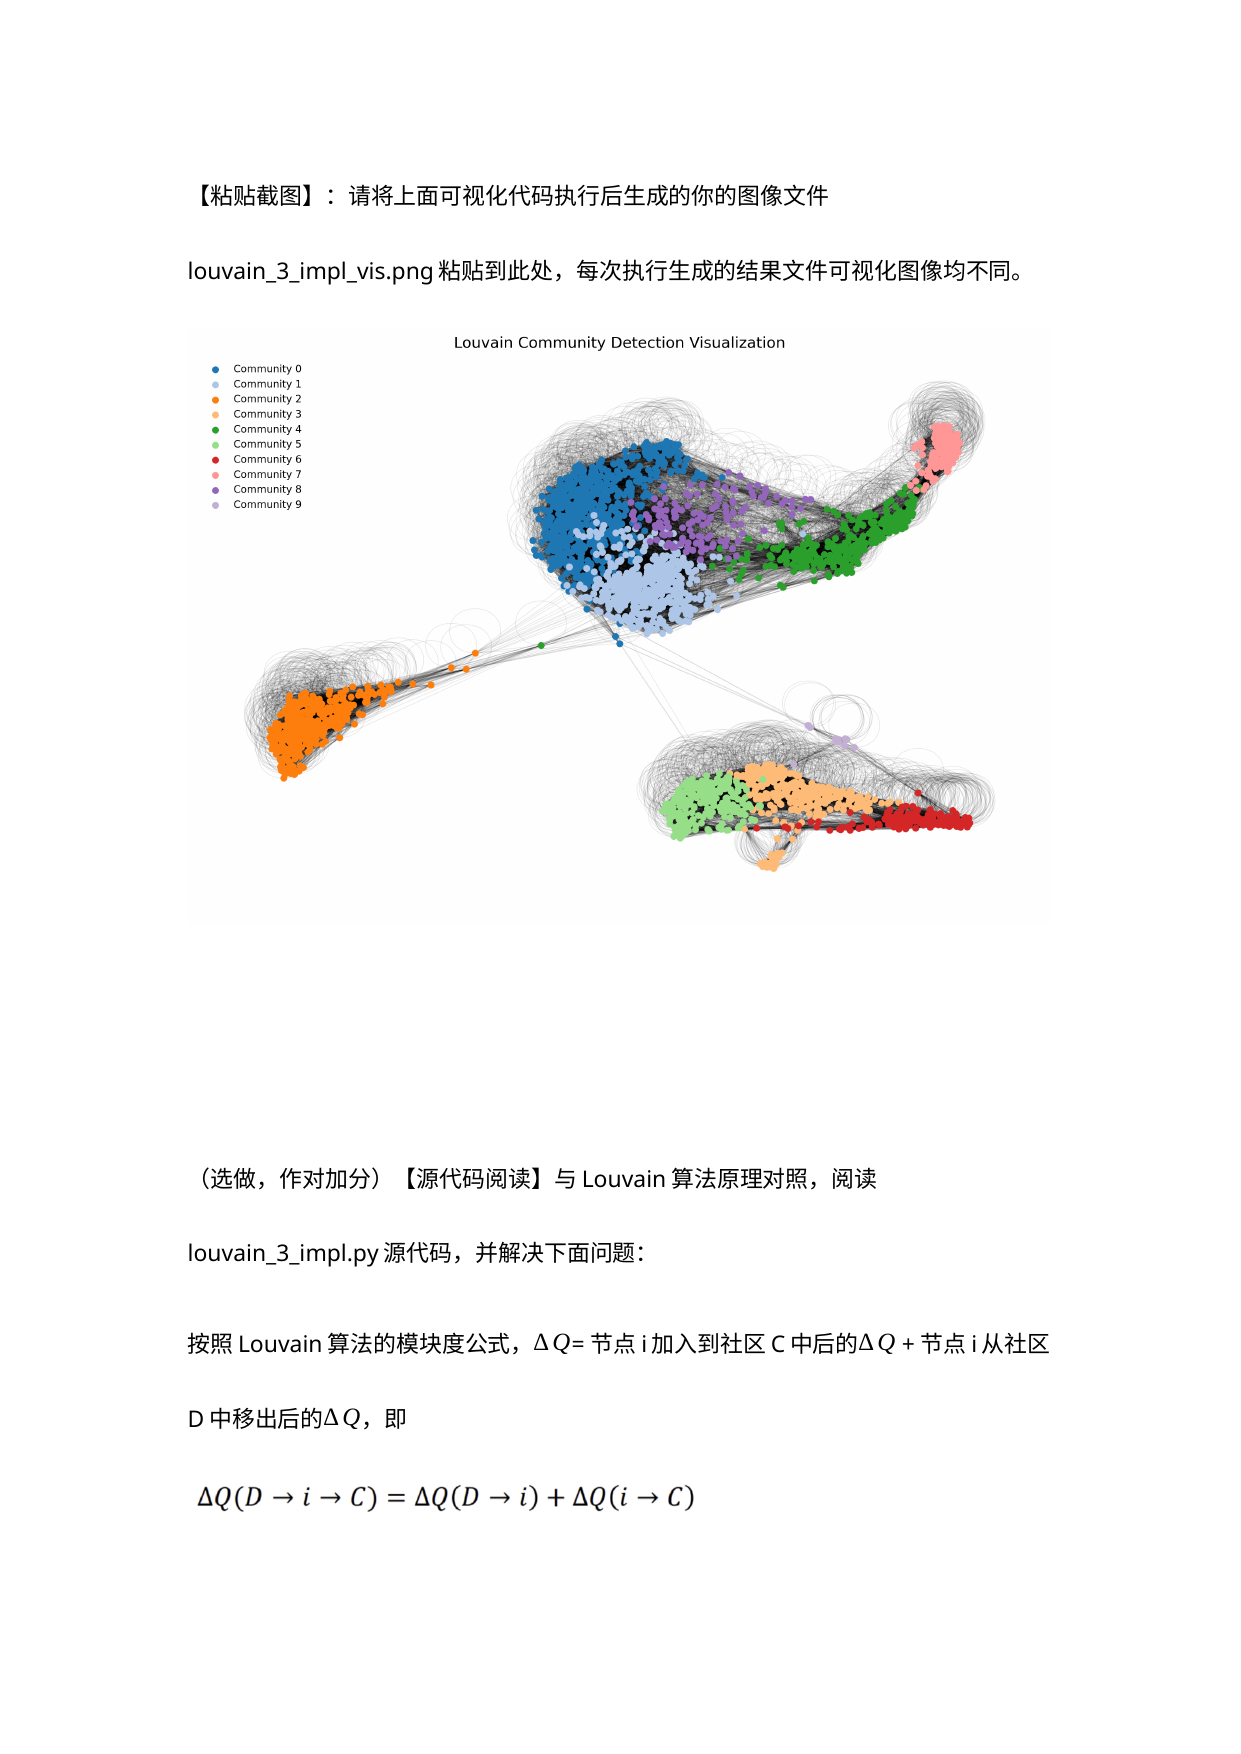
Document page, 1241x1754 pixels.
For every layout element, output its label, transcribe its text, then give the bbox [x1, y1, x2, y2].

picture [187, 327, 1052, 925]
text 【粘贴截图】：请将上面可视化代码执行后生成的你的图像文件louvain_3_impl_vis.png粘贴到此处，每次执行生成的结果文件可视化图像均不同。 [187, 162, 1053, 302]
text （选做，作对加分）【源代码阅读】与Louvain算法原理对照，阅读louvain_3_impl.py源代码，并解决下面问题： [187, 1144, 1053, 1284]
picture [187, 1475, 699, 1516]
text 按照Louvain算法的模块度公式，= 节点i加入到社区C中后的 + 节点i从社区D中移出后的，即 [187, 1310, 1053, 1450]
